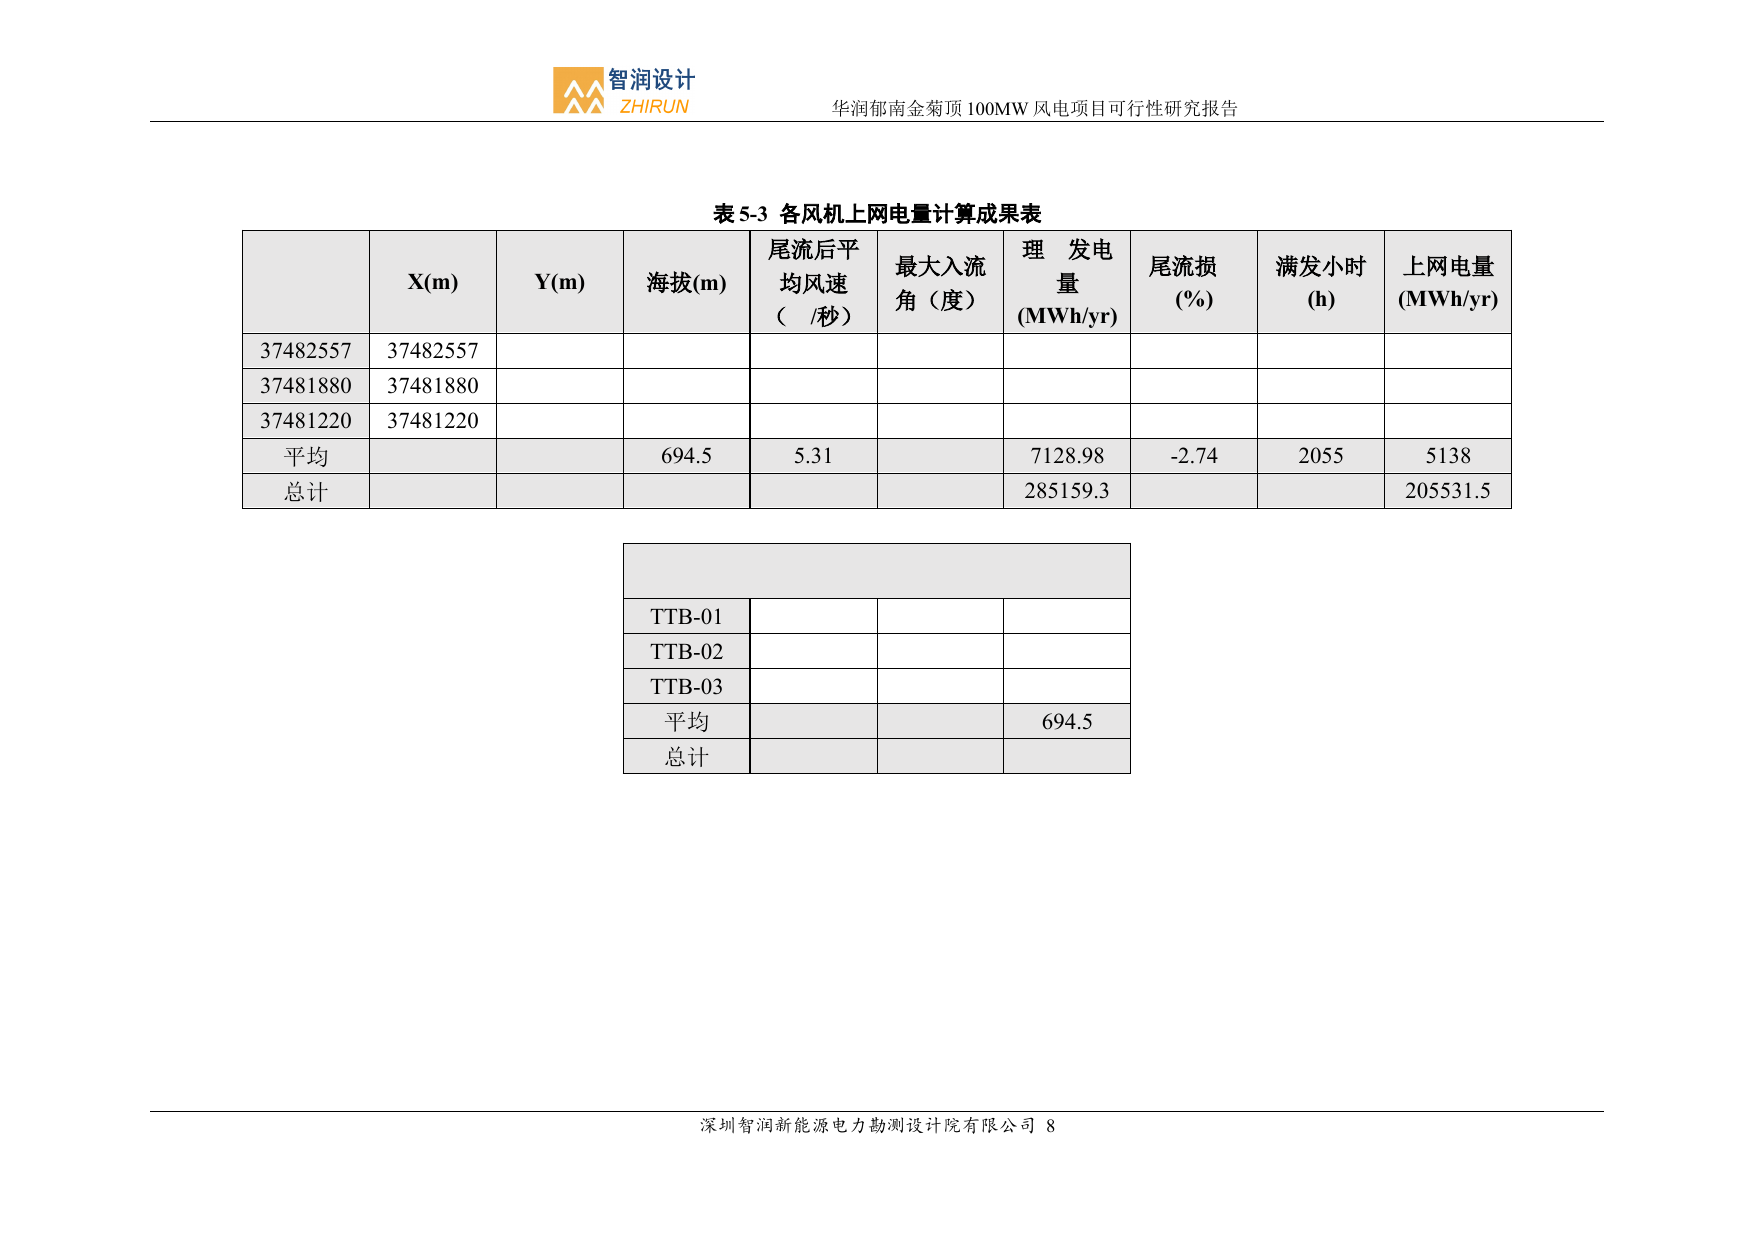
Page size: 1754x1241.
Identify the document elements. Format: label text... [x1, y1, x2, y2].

table_cell [878, 599, 1003, 633]
table_cell [1385, 369, 1511, 402]
table_cell 694.5 [1004, 704, 1130, 738]
table_cell [878, 404, 1003, 437]
table_cell [878, 474, 1003, 507]
table_cell 205531.5 [1385, 474, 1511, 507]
table_cell [878, 669, 1003, 703]
table_cell [624, 369, 749, 402]
table_cell [1131, 404, 1257, 437]
table_cell [370, 439, 496, 472]
table_cell [1258, 334, 1384, 367]
table_cell TTB-02 [624, 634, 749, 668]
table_cell [497, 334, 623, 367]
table_cell [751, 739, 877, 773]
table_cell [624, 334, 749, 367]
table_cell 5.31 [751, 439, 877, 472]
table_cell 5138 [1385, 439, 1511, 472]
table_cell [878, 439, 1003, 472]
table_cell 285159.3 [1004, 474, 1130, 507]
table_cell TTB-03 [624, 669, 749, 703]
table_cell 总计 [624, 739, 749, 773]
table_cell [751, 669, 877, 703]
table_cell [1131, 334, 1257, 367]
table_cell [751, 474, 877, 507]
table_header 最大入流角（度） [878, 231, 1003, 332]
table_cell [751, 334, 877, 367]
table_cell [878, 369, 1003, 402]
table_cell [1131, 369, 1257, 402]
table_cell [497, 404, 623, 437]
table_cell [1004, 334, 1130, 367]
table_cell [497, 474, 623, 507]
table_cell [878, 739, 1003, 773]
table_cell [878, 704, 1003, 738]
table_cell [751, 704, 877, 738]
table_cell TTB-01 [624, 599, 749, 633]
table_header 编号 [243, 231, 369, 332]
table_cell [1258, 474, 1384, 507]
table_cell [1004, 669, 1130, 703]
table_cell [751, 404, 877, 437]
table_header Y(m) [497, 231, 623, 332]
table_header 海拔(m) [624, 231, 749, 332]
table_cell 2055 [1258, 439, 1384, 472]
table_cell 7128.98 [1004, 439, 1130, 472]
table_cell [624, 474, 749, 507]
table_cell 694.5 [624, 439, 749, 472]
table_cell 37481880 [243, 369, 369, 402]
table_header 编号 [624, 544, 1130, 598]
table_header X(m) [370, 231, 496, 332]
table_cell [1004, 739, 1130, 773]
table_cell [1004, 404, 1130, 437]
table_cell [624, 404, 749, 437]
table_header 满发小时(h) [1258, 231, 1384, 332]
table_header 上网电量(MWh/yr) [1385, 231, 1511, 332]
table_header 尾流后平均风速（米/秒） [751, 231, 877, 332]
table_cell [878, 334, 1003, 367]
table_cell -2.74 [1131, 439, 1257, 472]
table_cell 37481220 [243, 404, 369, 437]
table_cell 37481880 [370, 369, 496, 402]
table_cell [1131, 474, 1257, 507]
text 表5-3 各风机上网电量计算成果表 [150, 196, 1604, 229]
table_cell [751, 599, 877, 633]
table_cell 平均 [243, 439, 369, 472]
table_cell [370, 474, 496, 507]
table_cell [1385, 334, 1511, 367]
table_cell 37482557 [370, 334, 496, 367]
table_cell [878, 634, 1003, 668]
table_cell [1258, 404, 1384, 437]
table_cell [1258, 369, 1384, 402]
table_cell [497, 439, 623, 472]
table_cell [1004, 634, 1130, 668]
table_cell [497, 369, 623, 402]
table_cell 37482557 [243, 334, 369, 367]
table_cell [751, 369, 877, 402]
table_header 尾流损失(%) [1131, 231, 1257, 332]
table_cell [1004, 599, 1130, 633]
table_cell 总计 [243, 474, 369, 507]
table_cell [1385, 404, 1511, 437]
table_cell 37481220 [370, 404, 496, 437]
table_header 理论发电量(MWh/yr) [1004, 231, 1130, 332]
table_cell [751, 634, 877, 668]
table_cell [1004, 369, 1130, 402]
picture [553, 65, 695, 115]
table_cell 平均 [624, 704, 749, 738]
